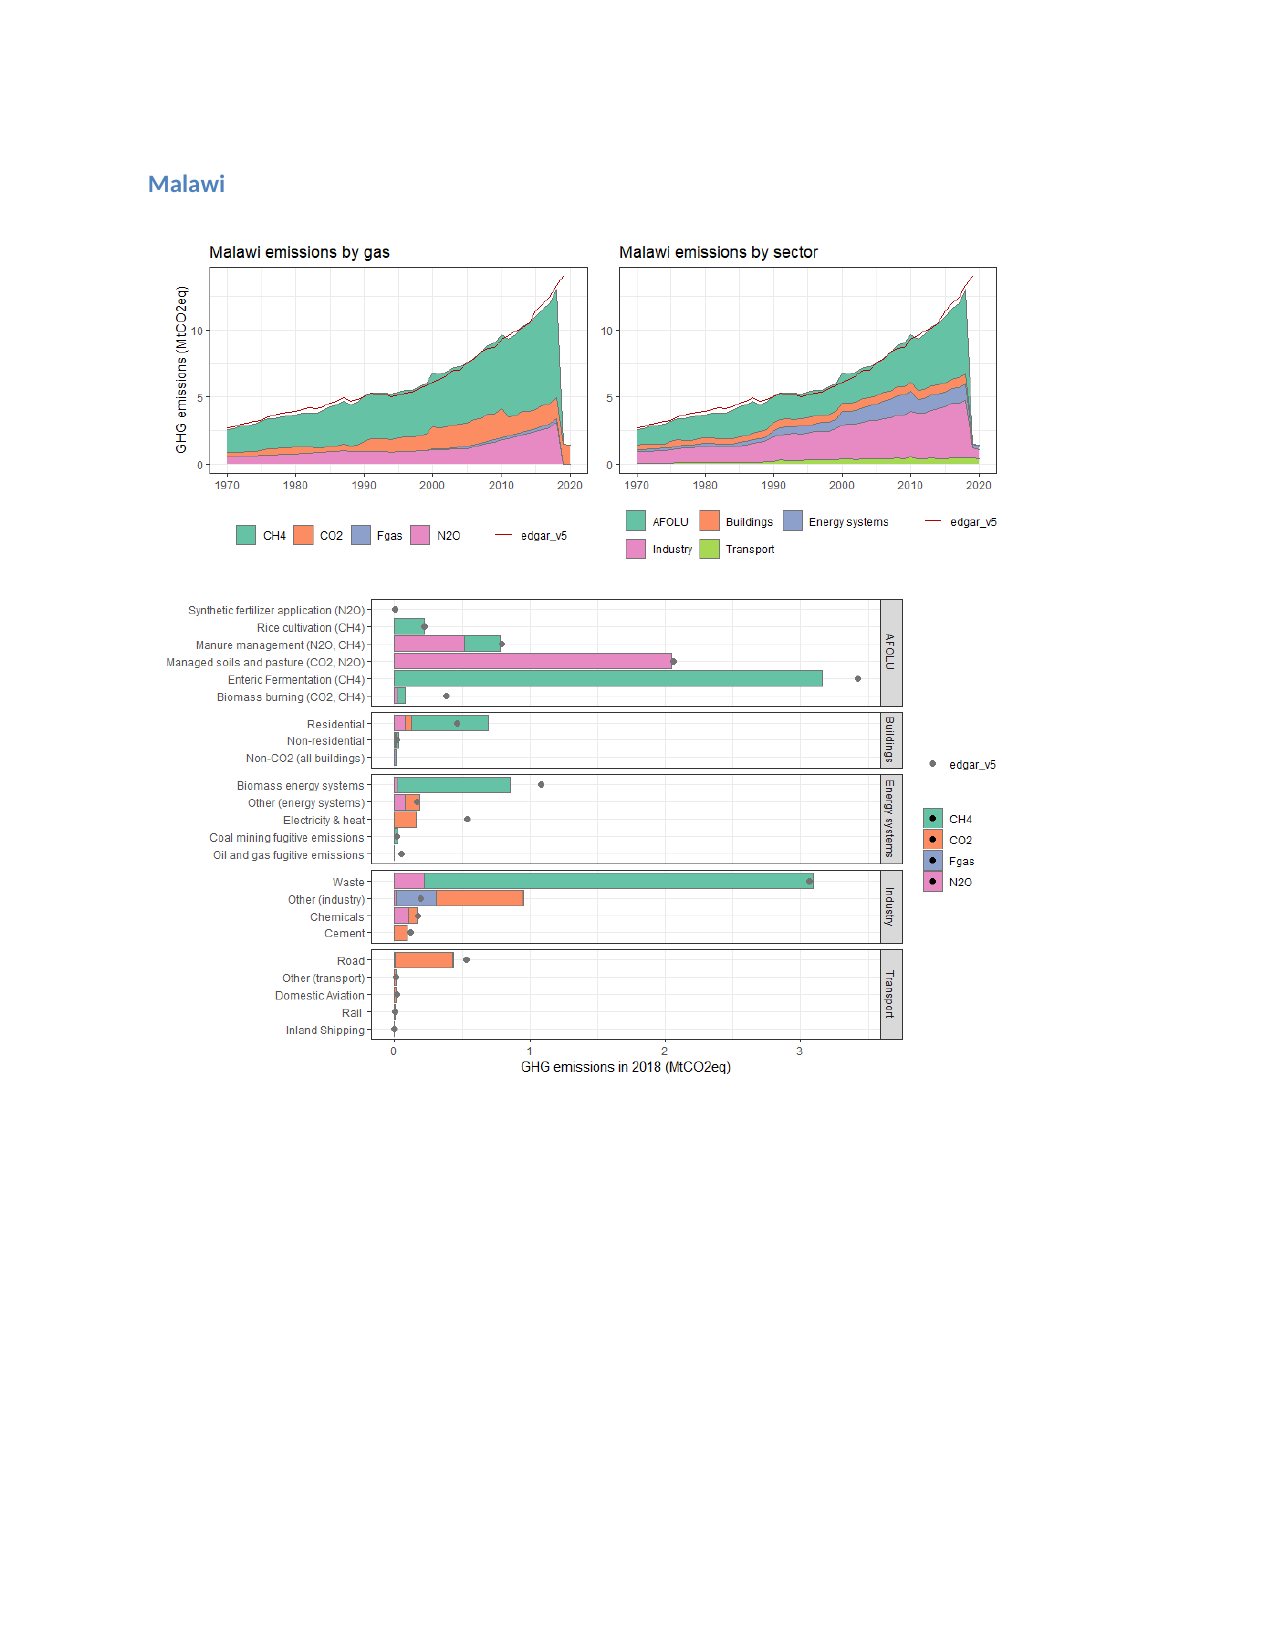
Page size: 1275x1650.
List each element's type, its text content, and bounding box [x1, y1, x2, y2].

subtitle Malawi [148, 168, 1127, 199]
picture [147, 217, 1023, 1093]
